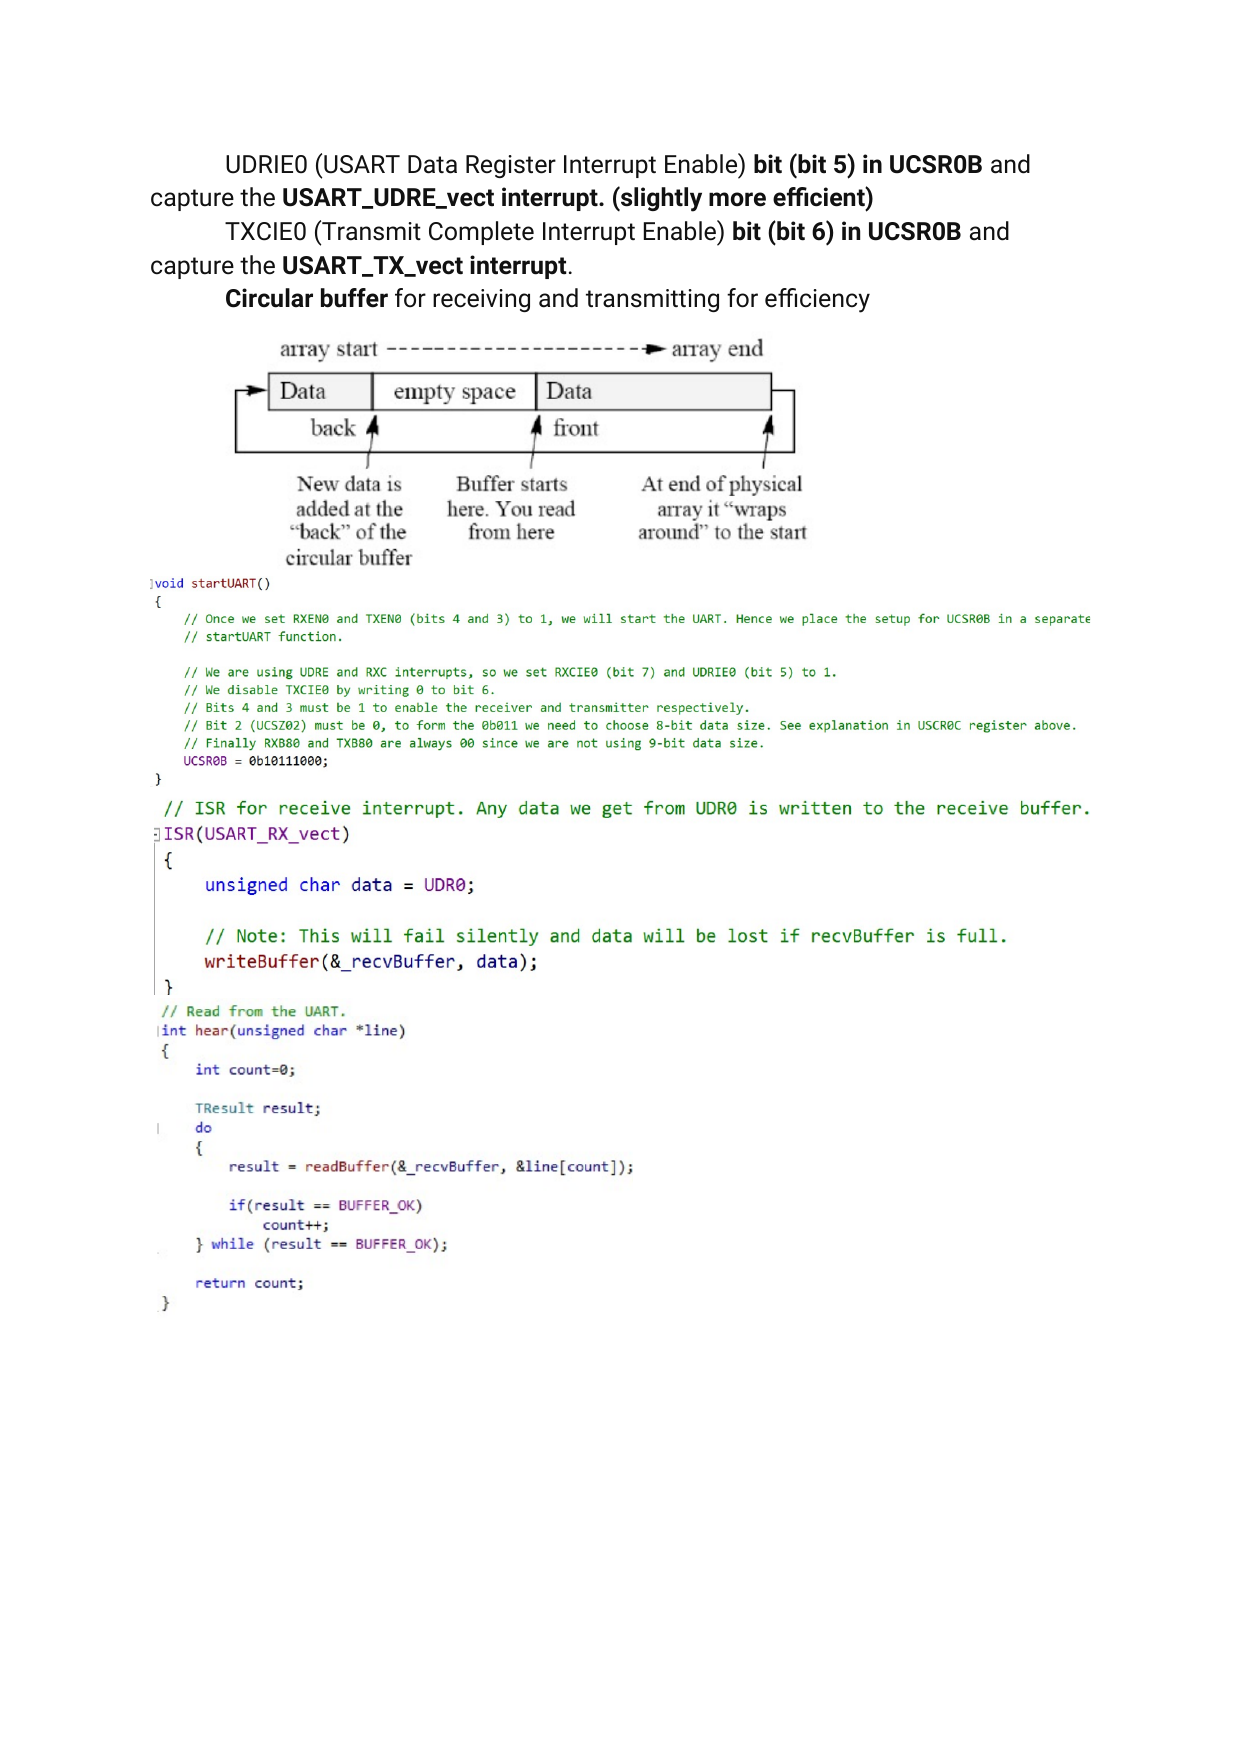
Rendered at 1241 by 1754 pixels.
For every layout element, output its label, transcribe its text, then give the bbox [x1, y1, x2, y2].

picture [150, 576, 1091, 787]
picture [150, 790, 1091, 995]
picture [150, 998, 633, 1319]
text Circular buffer for receiving and transmitting for efficiency [150, 284, 1090, 314]
text UDRIE0 (USART Data Register Interrupt Enable) bit (bit 5) in UCSR0B and capture the USART_UDRE_vect interrupt. (slightly more efficient) [150, 150, 1090, 213]
text TXCIE0 (Transmit Complete Interrupt Enable) bit (bit 6) in UCSR0B and capture the USART_TX_vect interrupt. [150, 217, 1090, 280]
picture [225, 318, 815, 572]
